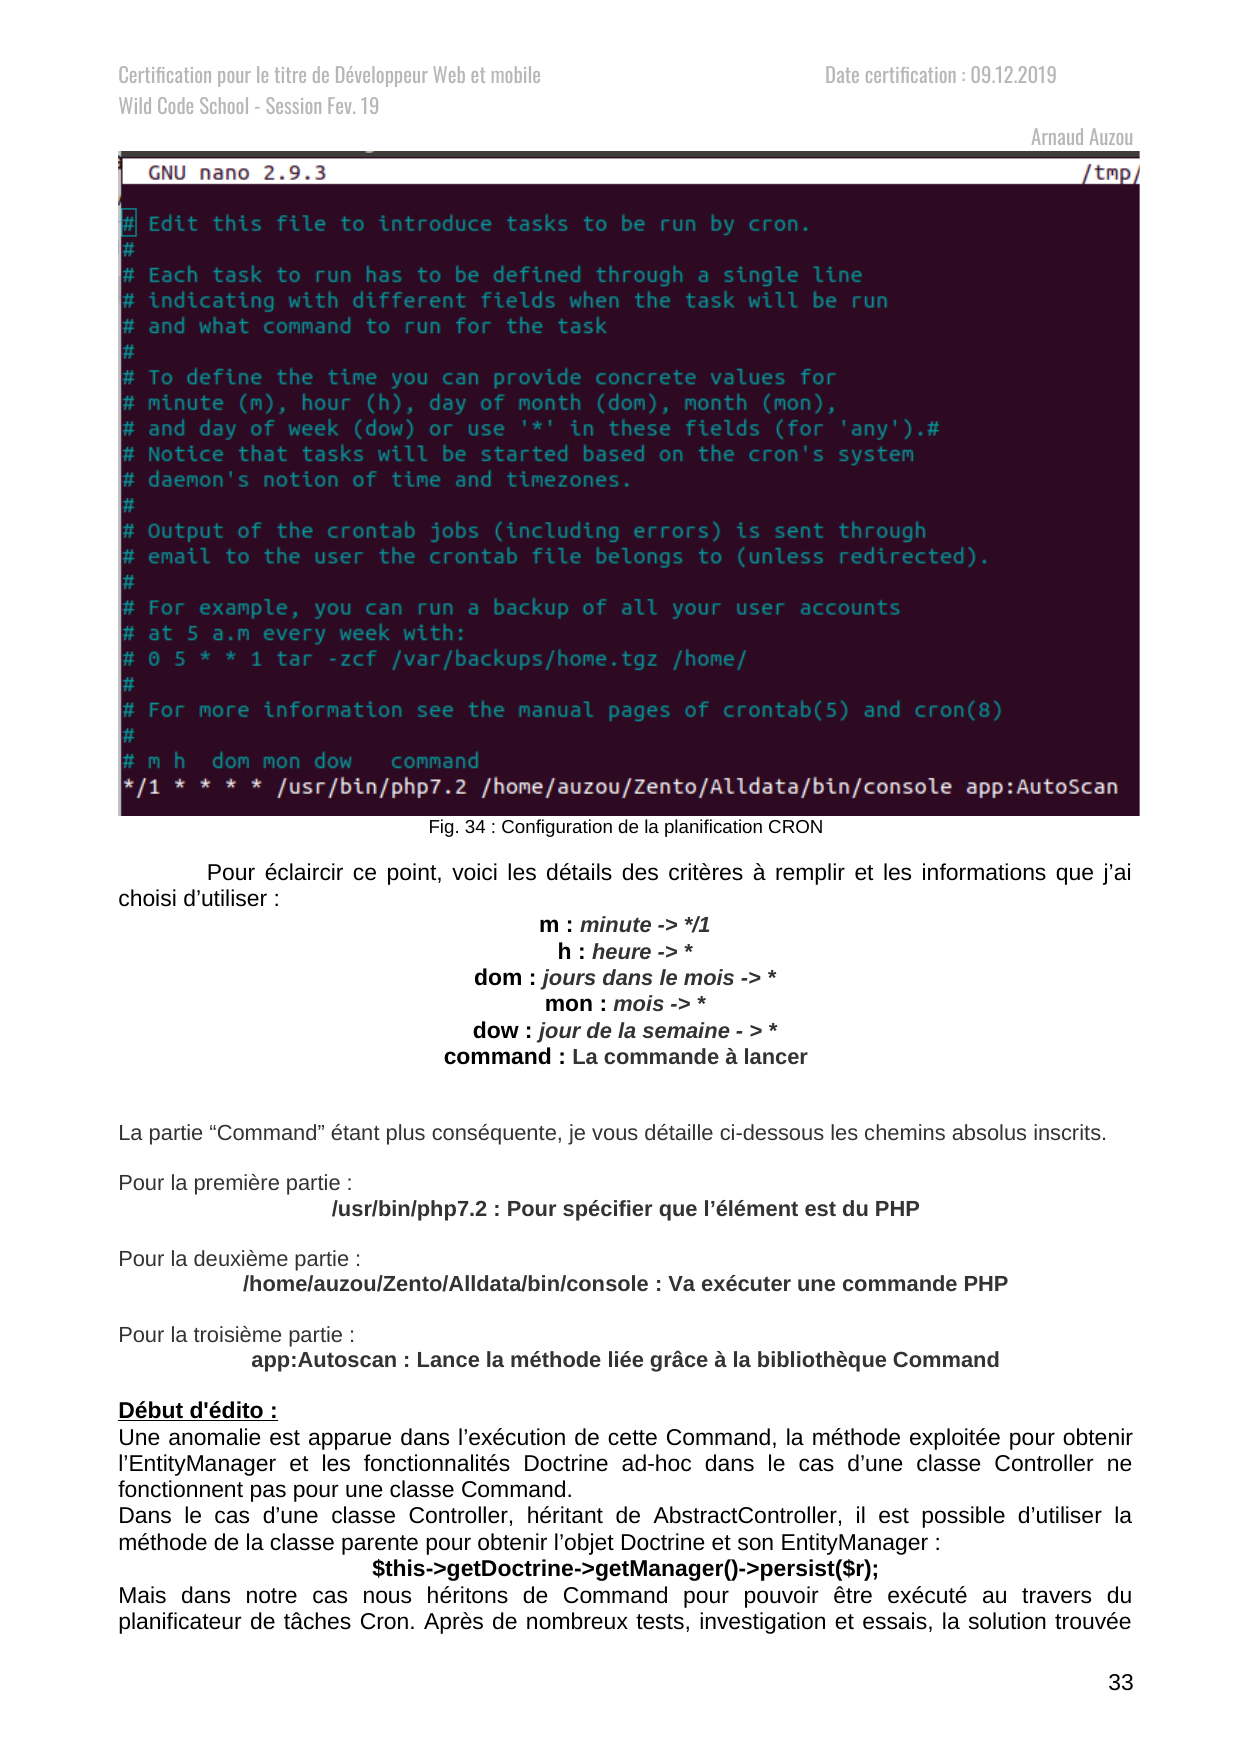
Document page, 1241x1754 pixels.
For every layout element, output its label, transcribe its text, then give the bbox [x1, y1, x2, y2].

text $this->getDoctrine->getManager()->persist($r); [118, 1555, 1133, 1582]
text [118, 1582, 1133, 1634]
text /usr/bin/php7.2 : Pour spécifier que l’élément est du PHP [118, 1195, 1133, 1221]
text Début d'édito : [118, 1397, 1133, 1423]
text Fig. 34 : Configuration de la planification CRON [118, 816, 1133, 837]
text Pour la troisième partie : [118, 1321, 1133, 1347]
text mon : mois -> * [118, 990, 1133, 1017]
text Pour la deuxième partie : [118, 1246, 1133, 1271]
text command : La commande à lancer [118, 1043, 1133, 1069]
text Dans le cas d’une classe Controller, héritant de AbstractController, il est possible d’utiliser la méthode de la classe parente pour obtenir l’objet Doctrine et son EntityManager : [118, 1502, 1133, 1555]
text h : heure -> * [118, 938, 1133, 964]
text m : minute -> */1 [118, 911, 1133, 938]
picture [118, 151, 1140, 816]
text dow : jour de la semaine - > * [118, 1017, 1133, 1043]
text La partie “Command” étant plus conséquente, je vous détaille ci-dessous les chemins absolus inscrits. [118, 1120, 1133, 1145]
text /home/auzou/Zento/Alldata/bin/console : Va exécuter une commande PHP [118, 1271, 1133, 1296]
text Une anomalie est apparue dans l’exécution de cette Command, la méthode exploitée pour obtenir l’EntityManager et les fonctionnalités Doctrine ad-hoc dans le cas d’une classe Controller ne fonctionnent pas pour une classe Command. [118, 1423, 1133, 1502]
text Pour éclaircir ce point, voici les détails des critères à remplir et les informations que j’ai choisi d’utiliser : [118, 858, 1133, 911]
text app:Autoscan : Lance la méthode liée grâce à la bibliothèque Command [118, 1347, 1133, 1372]
text Pour la première partie : [118, 1170, 1133, 1195]
text dom : jours dans le mois -> * [118, 964, 1133, 990]
